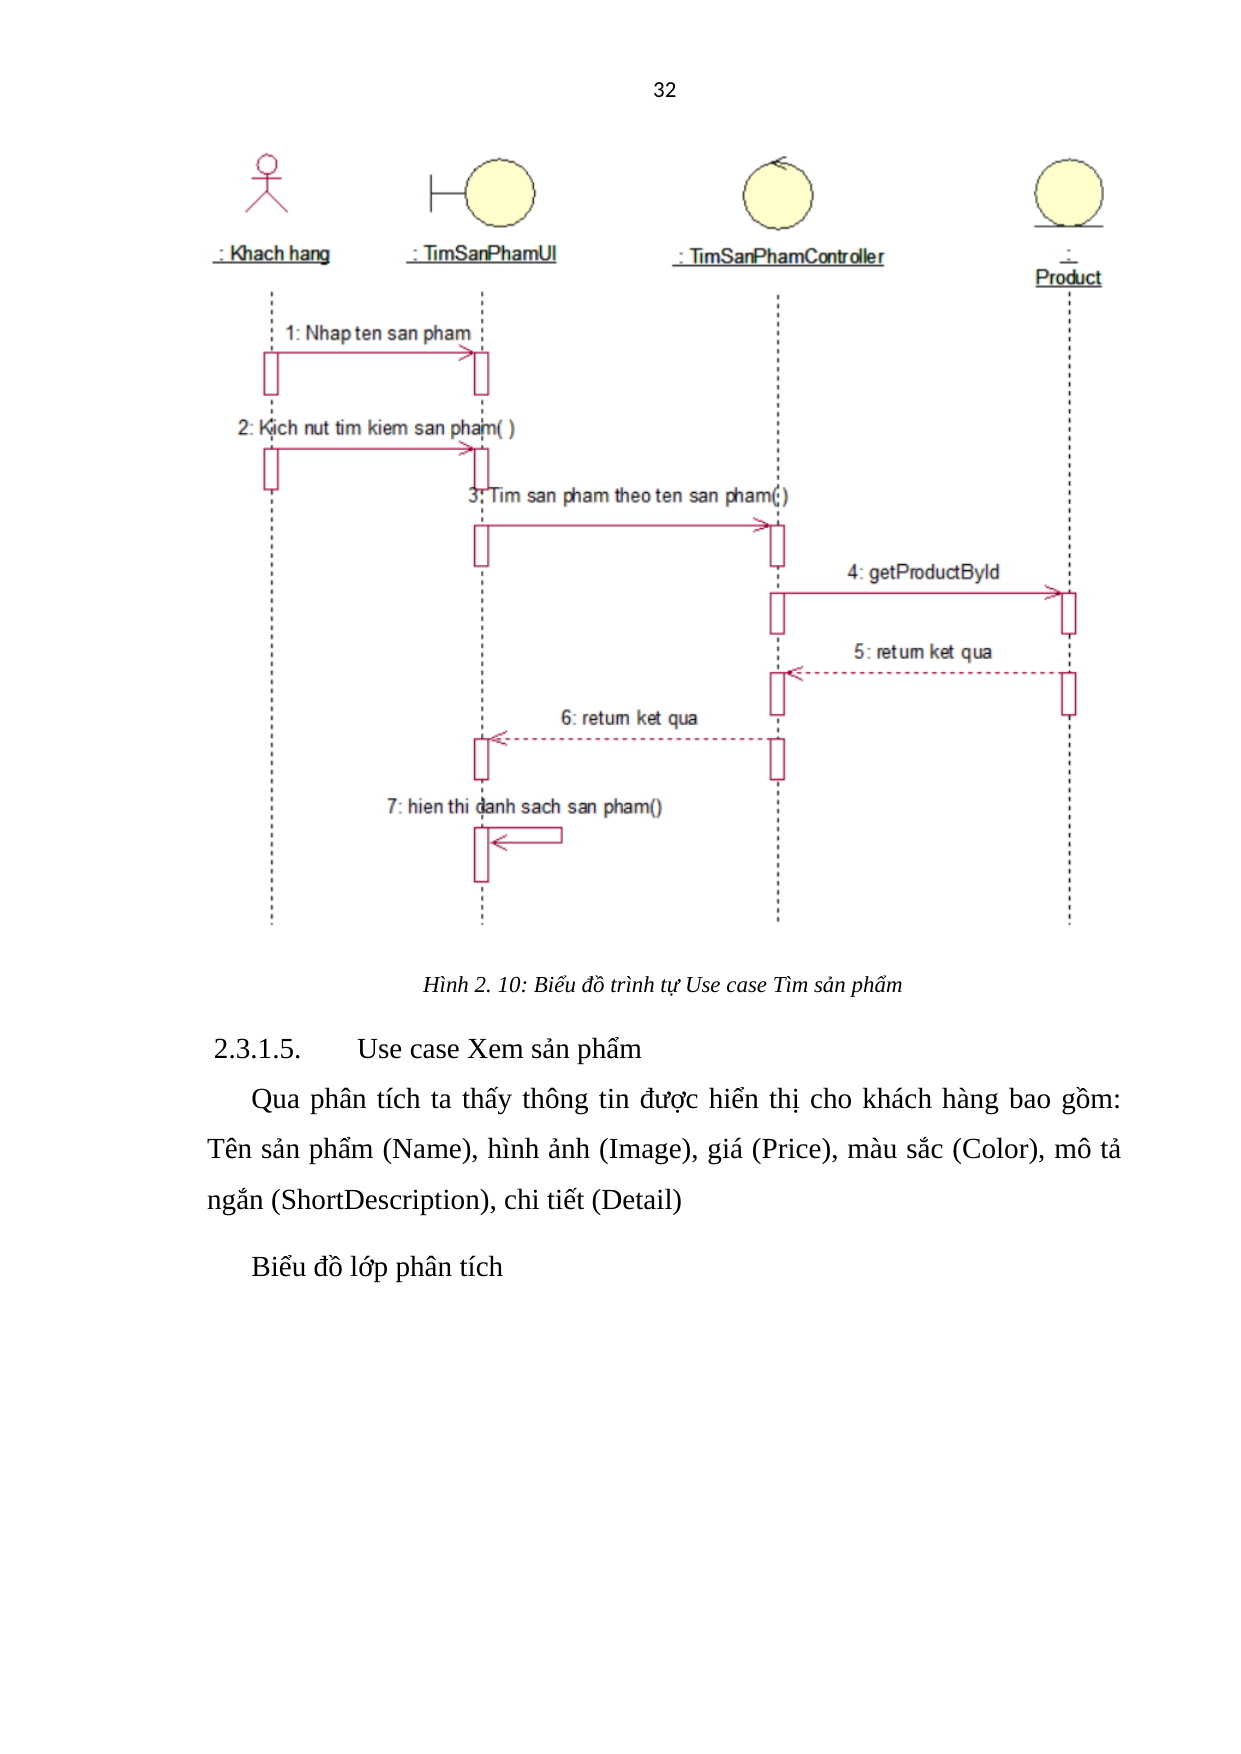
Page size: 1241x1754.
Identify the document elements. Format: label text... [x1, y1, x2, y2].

list Biểu đồ lớp phân tích [251, 1249, 1122, 1282]
picture [206, 147, 1123, 945]
text Qua phân tích ta thấy thông tin được hiển thị cho khách hàng bao gồm: Tên sản phẩm (Name), hình ảnh (Image), giá (Price), màu sắc (Color), mô tả ngắn (ShortDescription), chi tiết (Detail) [207, 1081, 1122, 1216]
subtitle Use case Xem sản phẩm [214, 1031, 1122, 1064]
